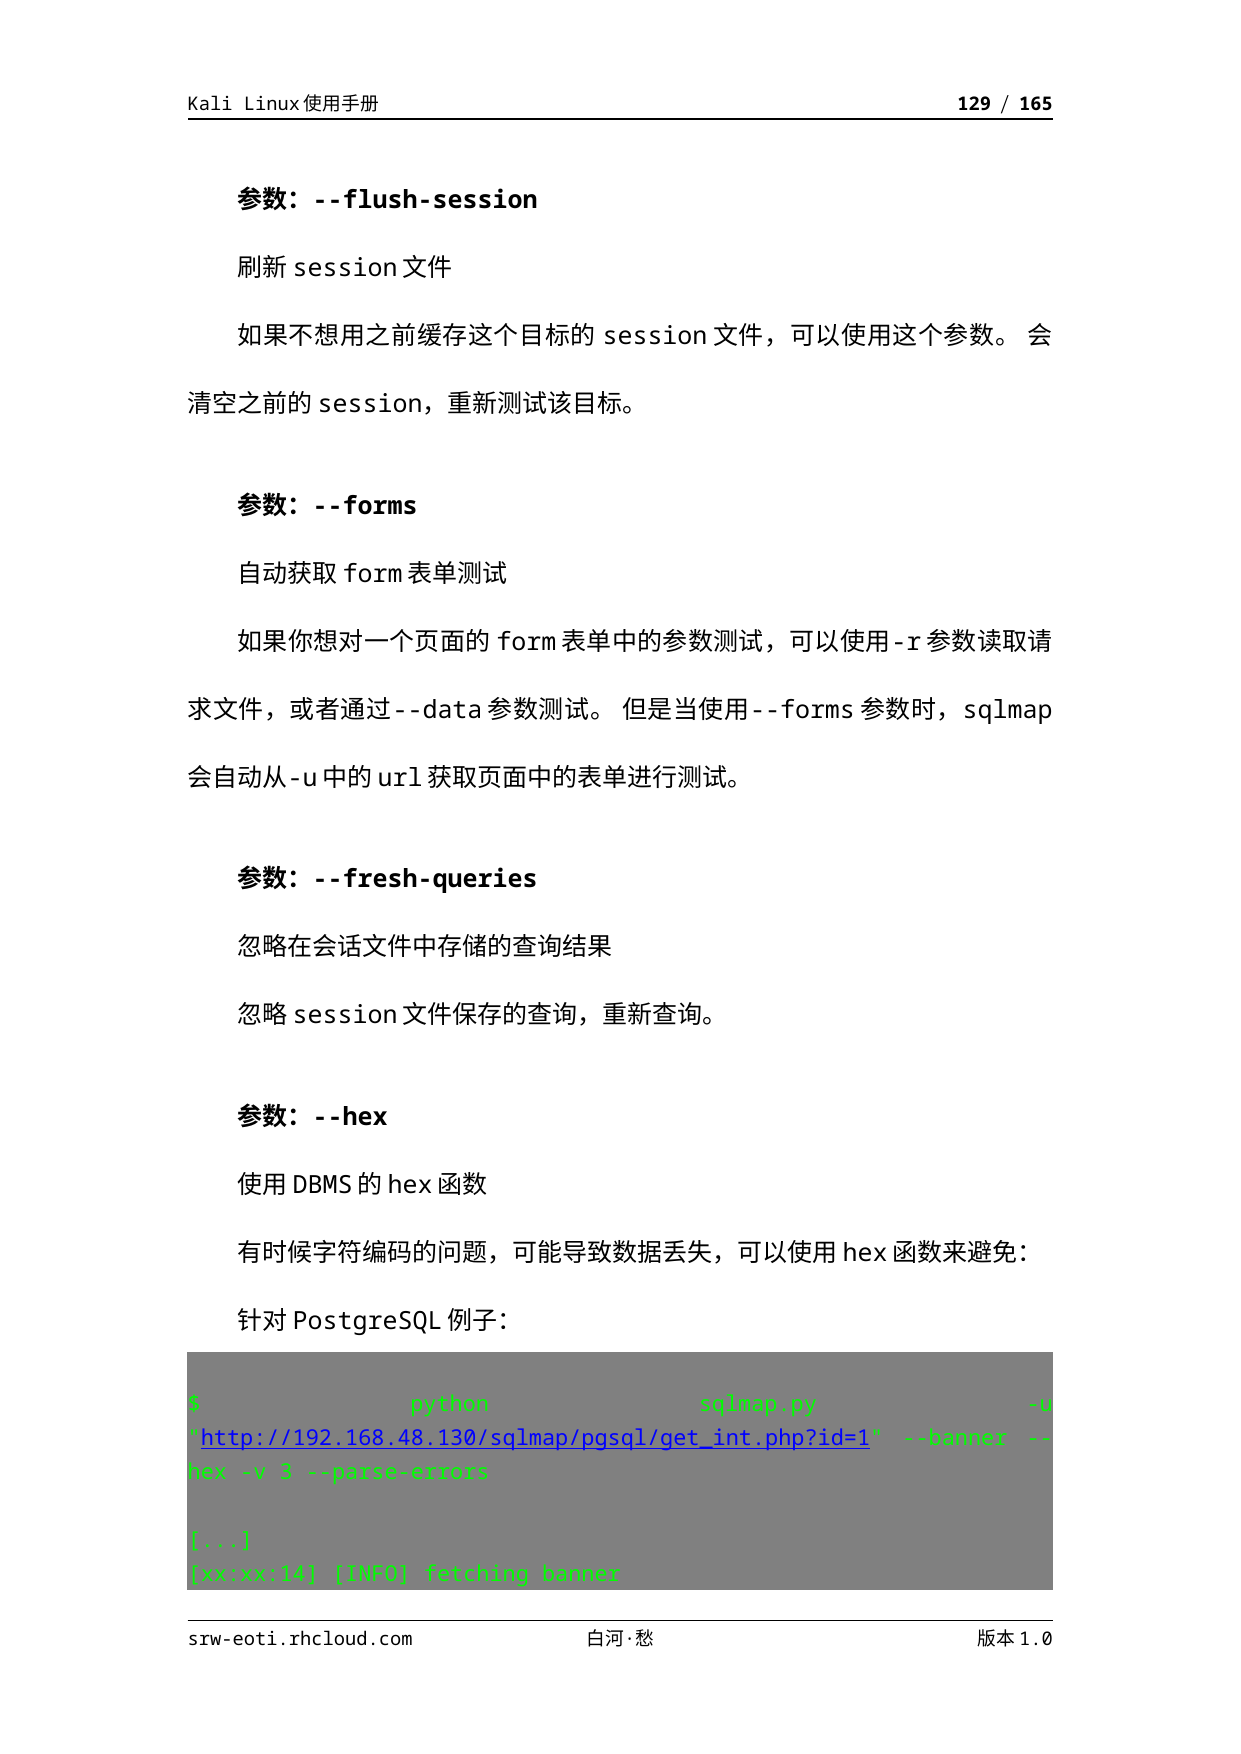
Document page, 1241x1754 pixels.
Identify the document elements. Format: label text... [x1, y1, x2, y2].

text 忽略在会话文件中存储的查询结果 [187, 911, 1053, 979]
text 忽略session文件保存的查询，重新查询。 [187, 979, 1053, 1047]
text 如果不想用之前缓存这个目标的session文件，可以使用这个参数。 会清空之前的session，重新测试该目标。 [187, 300, 1053, 436]
text 参数：--flush-session [187, 164, 1053, 232]
text [...] [187, 1522, 1053, 1556]
text 参数：--forms [187, 469, 1053, 537]
text 有时候字符编码的问题，可能导致数据丢失，可以使用hex函数来避免： [187, 1217, 1053, 1284]
text 自动获取form表单测试 [187, 537, 1053, 605]
text 参数：--fresh-queries [187, 843, 1053, 911]
text 参数：--hex [187, 1081, 1053, 1149]
text $ python sqlmap.py -u "http://192.168.48.130/sqlmap/pgsql/get_int.php?id=1" --banner --hex -v 3 --parse-errors [187, 1386, 1053, 1488]
text 针对PostgreSQL例子： [187, 1284, 1053, 1352]
text 刷新session文件 [187, 232, 1053, 300]
text 如果你想对一个页面的form表单中的参数测试，可以使用-r参数读取请求文件，或者通过--data参数测试。 但是当使用--forms参数时，sqlmap会自动从-u中的url获取页面中的表单进行测试。 [187, 605, 1053, 809]
text 使用DBMS的hex函数 [187, 1149, 1053, 1217]
text [xx:xx:14] [INFO] fetching banner [187, 1556, 1053, 1590]
